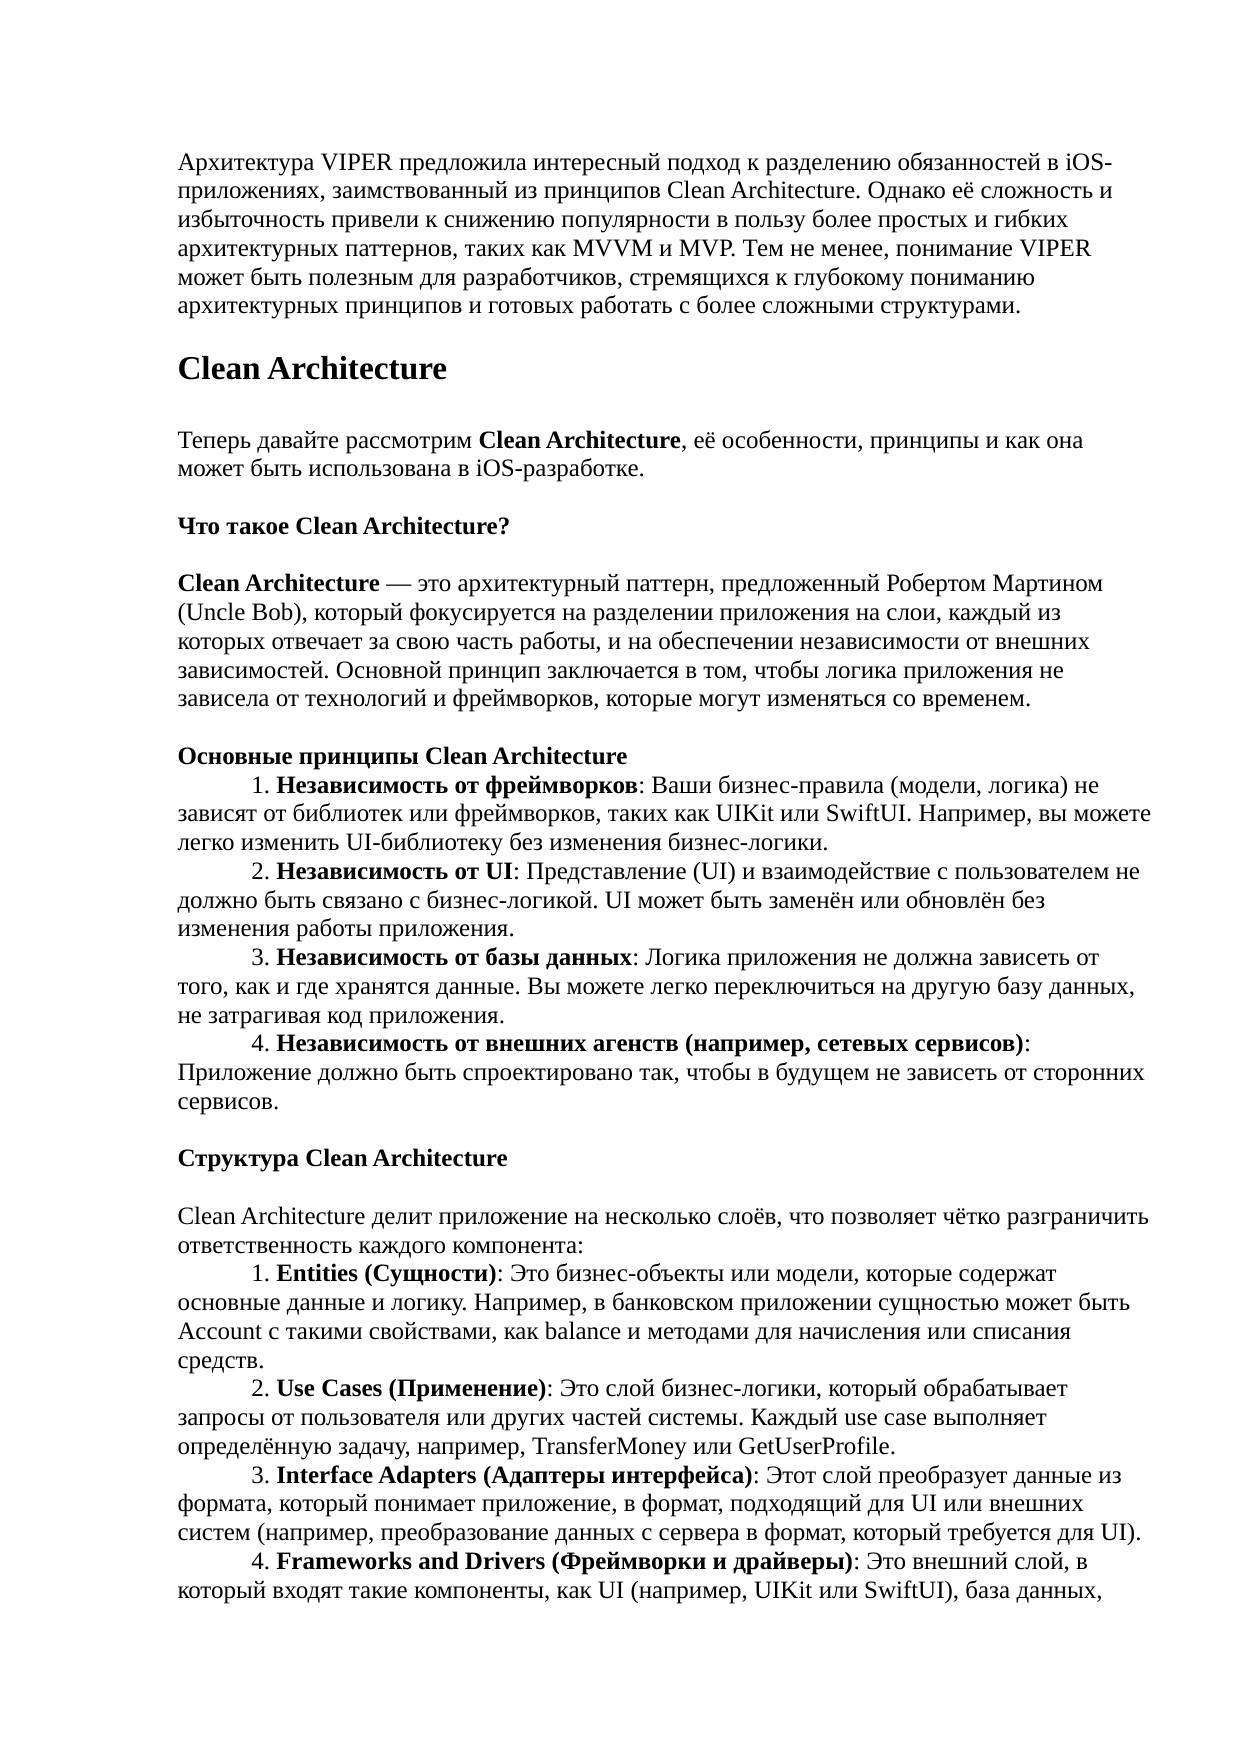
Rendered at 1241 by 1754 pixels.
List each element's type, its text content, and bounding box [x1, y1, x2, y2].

text 1. Независимость от фреймворков: Ваши бизнес-правила (модели, логика) не зависят от библиотек или фреймворков, таких как UIKit или SwiftUI. Например, вы можете легко изменить UI-библиотеку без изменения бизнес-логики. [177, 770, 1152, 856]
text 3. Interface Adapters (Адаптеры интерфейса): Этот слой преобразует данные из формата, который понимает приложение, в формат, подходящий для UI или внешних систем (например, преобразование данных с сервера в формат, который требуется для UI). [177, 1460, 1152, 1546]
text 1. Entities (Сущности): Это бизнес-объекты или модели, которые содержат основные данные и логику. Например, в банковском приложении сущностью может быть Account с такими свойствами, как balance и методами для начисления или списания средств. [177, 1258, 1152, 1373]
text 4. Независимость от внешних агенств (например, сетевых сервисов): Приложение должно быть спроектировано так, чтобы в будущем не зависеть от сторонних сервисов. [177, 1028, 1152, 1115]
text Что такое Clean Architecture? [177, 511, 1152, 540]
text Теперь давайте рассмотрим Clean Architecture, её особенности, принципы и как она может быть использована в iOS-разработке. [177, 425, 1152, 482]
text Основные принципы Clean Architecture [177, 741, 1152, 770]
text 2. Независимость от UI: Представление (UI) и взаимодействие с пользователем не должно быть связано с бизнес-логикой. UI может быть заменён или обновлён без изменения работы приложения. [177, 856, 1152, 942]
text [177, 1546, 1152, 1603]
text Структура Clean Architecture [177, 1143, 1152, 1172]
text Clean Architecture — это архитектурный паттерн, предложенный Робертом Мартином (Uncle Bob), который фокусируется на разделении приложения на слои, каждый из которых отвечает за свою часть работы, и на обеспечении независимости от внешних зависимостей. Основной принцип заключается в том, чтобы логика приложения не зависела от технологий и фреймворков, которые могут изменяться со временем. [177, 568, 1152, 712]
text Clean Architecture делит приложение на несколько слоёв, что позволяет чётко разграничить ответственность каждого компонента: [177, 1201, 1152, 1258]
text Архитектура VIPER предложила интересный подход к разделению обязанностей в iOS-приложениях, заимствованный из принципов Clean Architecture. Однако её сложность и избыточность привели к снижению популярности в пользу более простых и гибких архитектурных паттернов, таких как MVVM и MVP. Тем не менее, понимание VIPER может быть полезным для разработчиков, стремящихся к глубокому пониманию архитектурных принципов и готовых работать с более сложными структурами. [177, 147, 1152, 319]
text 3. Независимость от базы данных: Логика приложения не должна зависеть от того, как и где хранятся данные. Вы можете легко переключиться на другую базу данных, не затрагивая код приложения. [177, 942, 1152, 1028]
text Clean Architecture [177, 348, 1152, 386]
text 2. Use Cases (Применение): Это слой бизнес-логики, который обрабатывает запросы от пользователя или других частей системы. Каждый use case выполняет определённую задачу, например, TransferMoney или GetUserProfile. [177, 1373, 1152, 1460]
